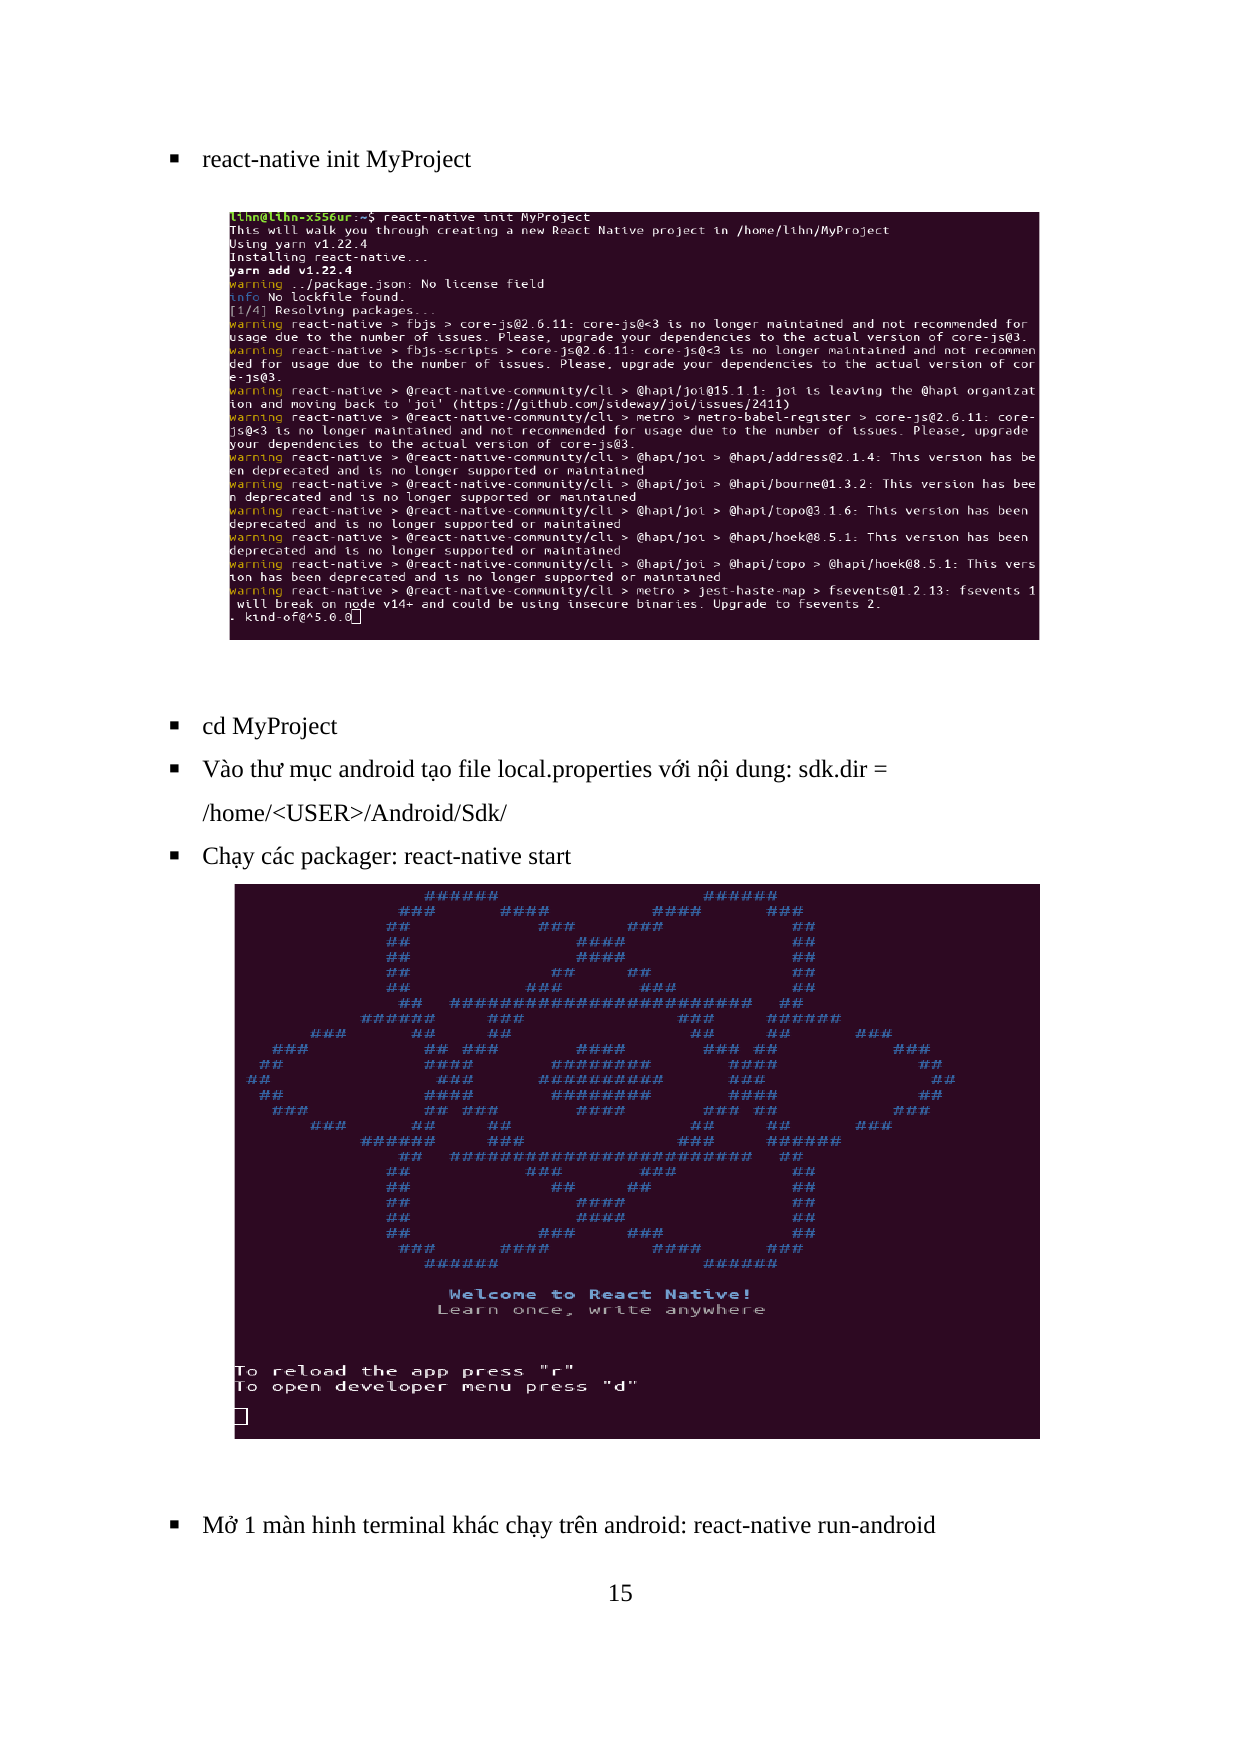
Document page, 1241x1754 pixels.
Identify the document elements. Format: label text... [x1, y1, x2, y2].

picture [229, 212, 1040, 640]
list cd MyProject [165, 711, 1122, 740]
list Chạy các packager: react-native start [165, 841, 1122, 869]
list Vào thư mục android tạo file local.properties với nội dung: sdk.dir = /home/<USER>/Android/Sdk/ [165, 754, 1122, 826]
list Mở 1 màn hinh terminal khác chạy trên android: react-native run-android [165, 1510, 1122, 1539]
picture [234, 884, 1040, 1439]
list react-native init MyProject [165, 144, 1122, 172]
